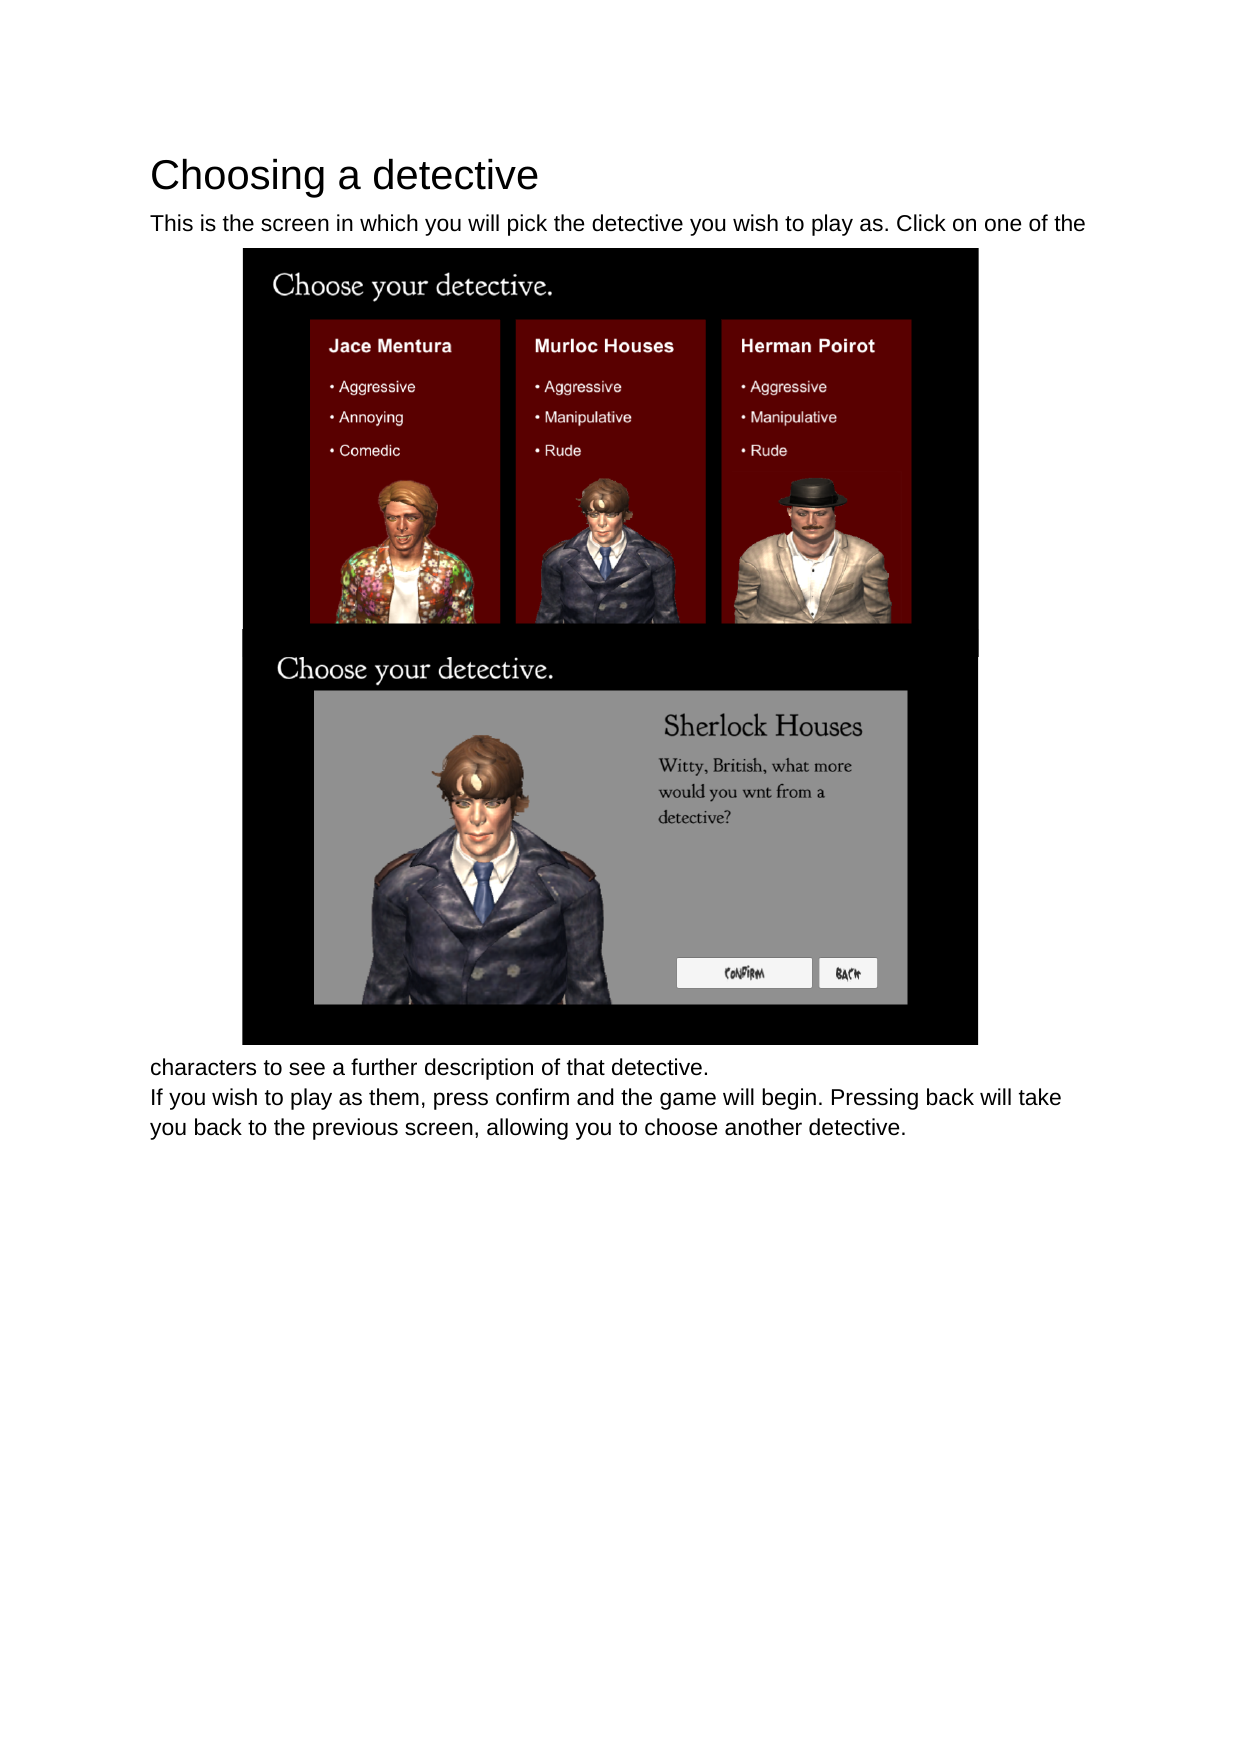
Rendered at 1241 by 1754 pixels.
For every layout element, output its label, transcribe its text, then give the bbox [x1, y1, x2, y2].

text If you wish to play as them, press confirm and the game will begin. Pressing back will take you back to the previous screen, allowing you to choose another detective. [150, 1084, 1090, 1141]
picture [242, 248, 979, 1045]
subtitle Choosing a detective [150, 150, 1090, 198]
